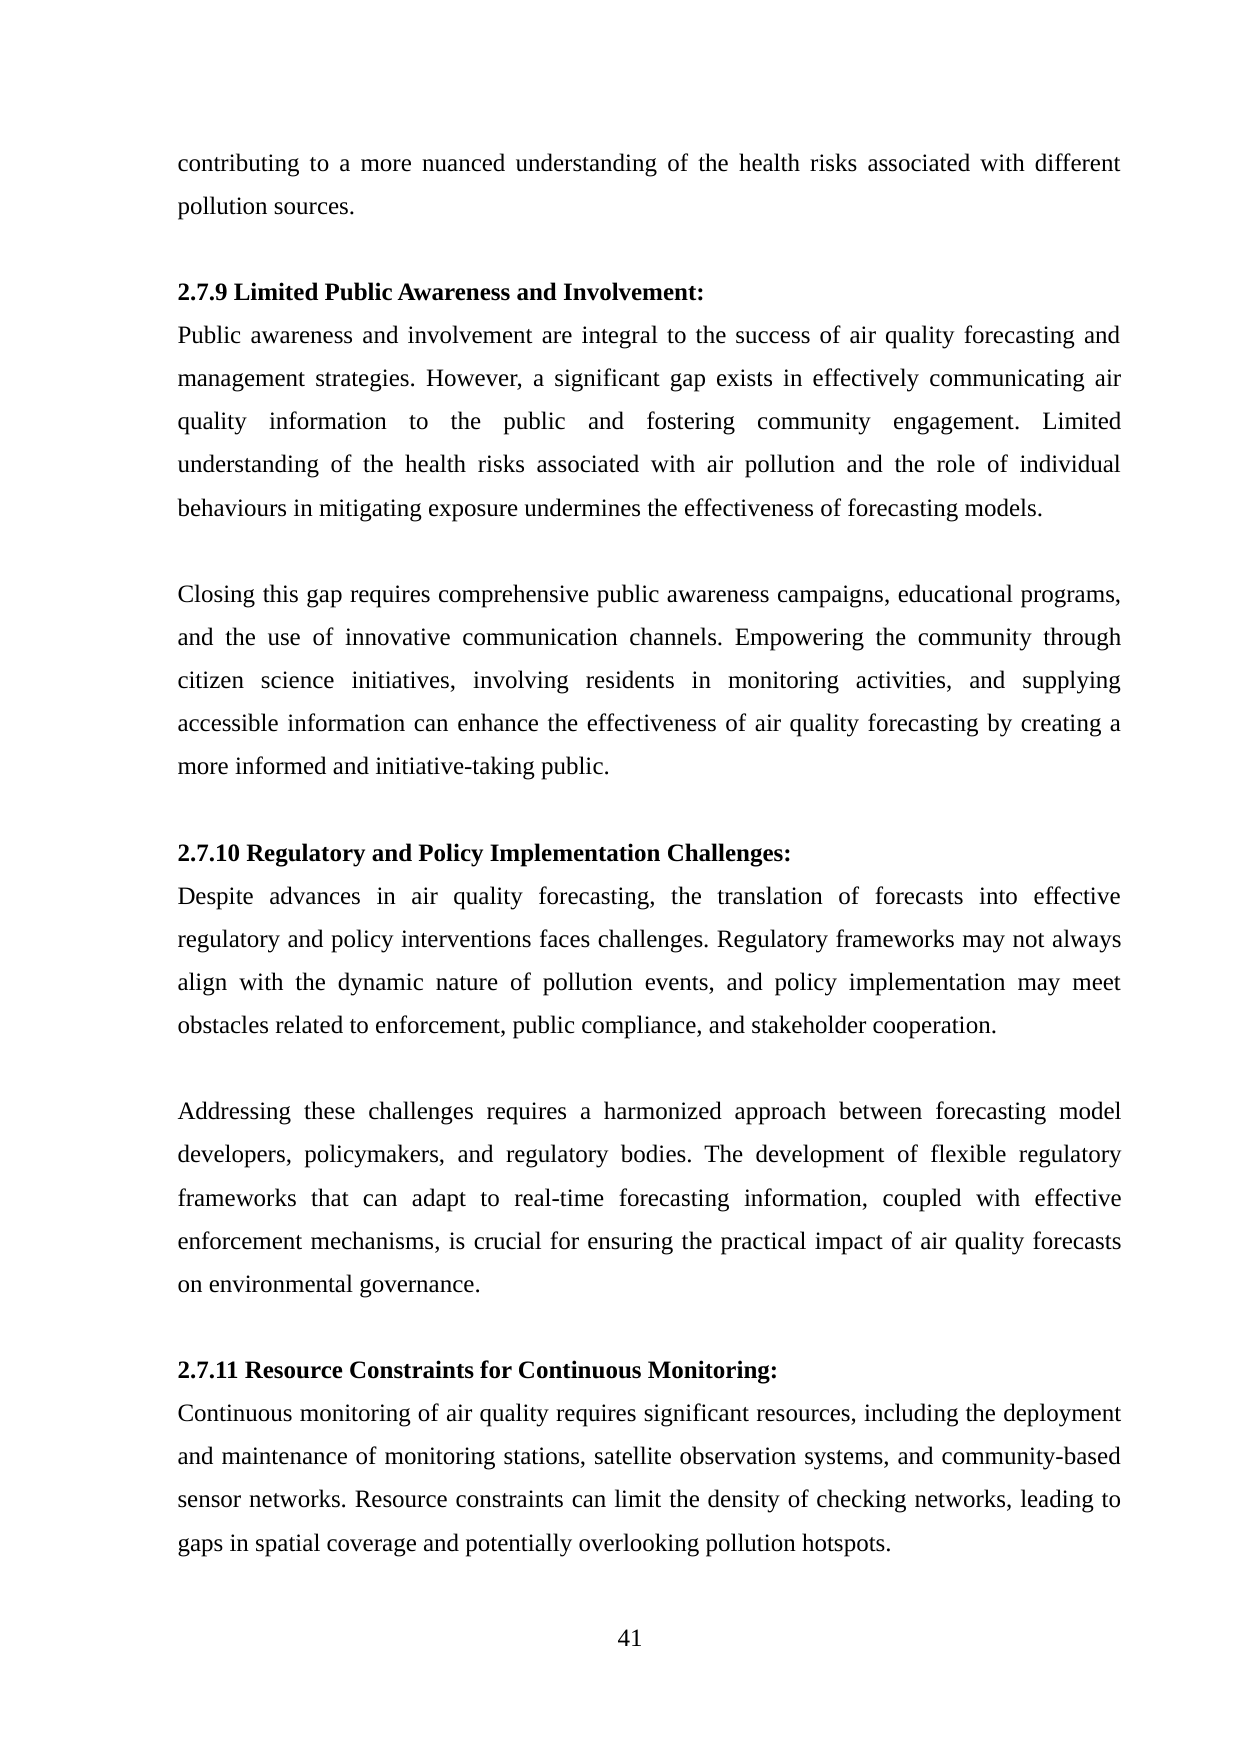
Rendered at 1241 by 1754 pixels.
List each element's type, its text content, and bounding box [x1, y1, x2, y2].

text 2.7.10 Regulatory and Policy Implementation Challenges: [177, 838, 1122, 866]
text Public awareness and involvement are integral to the success of air quality forecasting and management strategies. However, a significant gap exists in effectively communicating air quality information to the public and fostering community engagement. Limited understanding of the health risks associated with air pollution and the role of individual behaviours in mitigating exposure undermines the effectiveness of forecasting models. [177, 320, 1122, 521]
text 2.7.9 Limited Public Awareness and Involvement: [177, 277, 1122, 306]
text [177, 148, 1122, 219]
text Despite advances in air quality forecasting, the translation of forecasts into effective regulatory and policy interventions faces challenges. Regulatory frameworks may not always align with the dynamic nature of pollution events, and policy implementation may meet obstacles related to enforcement, public compliance, and stakeholder cooperation. [177, 881, 1122, 1039]
text Closing this gap requires comprehensive public awareness campaigns, educational programs, and the use of innovative communication channels. Empowering the community through citizen science initiatives, involving residents in monitoring activities, and supplying accessible information can enhance the effectiveness of air quality forecasting by creating a more informed and initiative-taking public. [177, 579, 1122, 780]
text Continuous monitoring of air quality requires significant resources, including the deployment and maintenance of monitoring stations, satellite observation systems, and community-based sensor networks. Resource constraints can limit the density of checking networks, leading to gaps in spatial coverage and potentially overlooking pollution hotspots. [177, 1398, 1122, 1556]
text Addressing these challenges requires a harmonized approach between forecasting model developers, policymakers, and regulatory bodies. The development of flexible regulatory frameworks that can adapt to real-time forecasting information, coupled with effective enforcement mechanisms, is crucial for ensuring the practical impact of air quality forecasts on environmental governance. [177, 1096, 1122, 1298]
text 2.7.11 Resource Constraints for Continuous Monitoring: [177, 1355, 1122, 1384]
